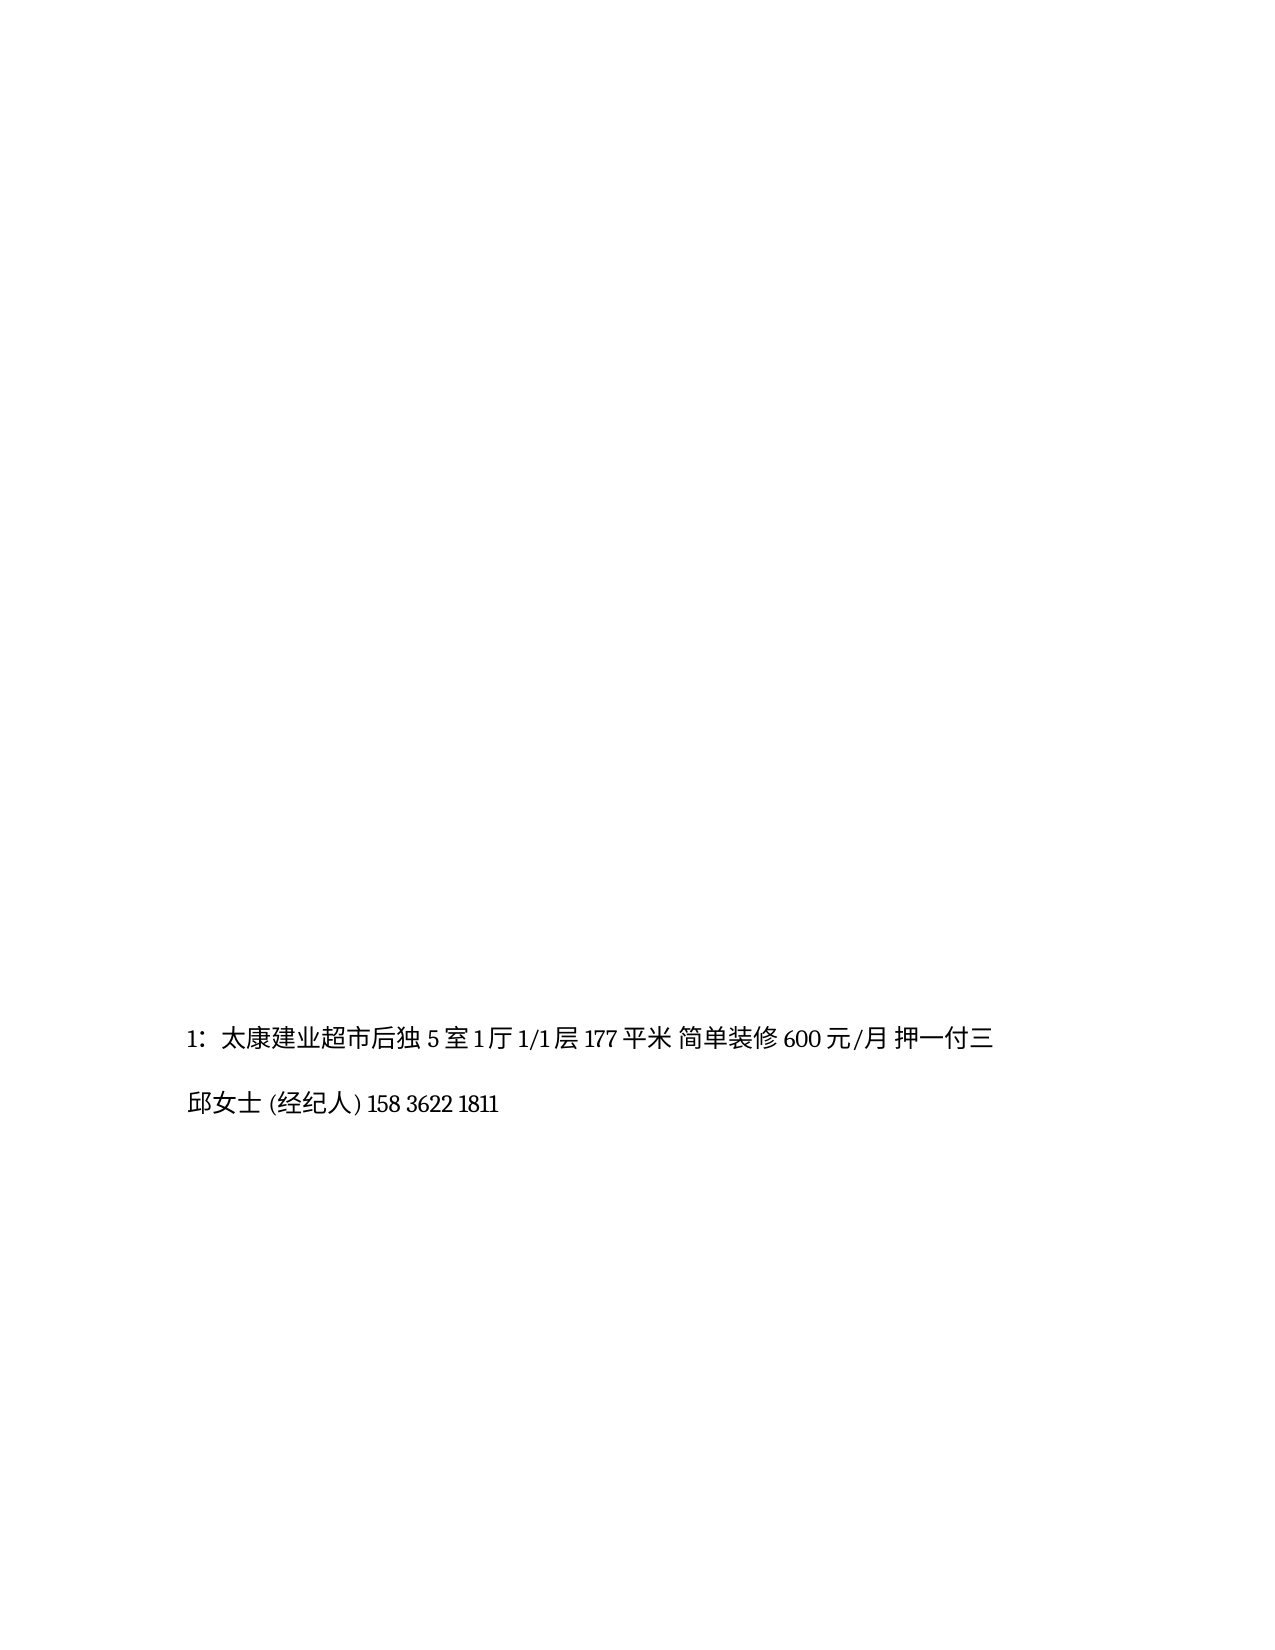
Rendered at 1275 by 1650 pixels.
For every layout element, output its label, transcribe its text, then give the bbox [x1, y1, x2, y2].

text 1：太康建业超市后独 5室1厅 1/1层 177平米 简单装修 600 元/月 押一付三 [187, 1004, 1087, 1069]
text 邱女士 (经纪人) 158 3622 1811 [187, 1069, 1087, 1134]
